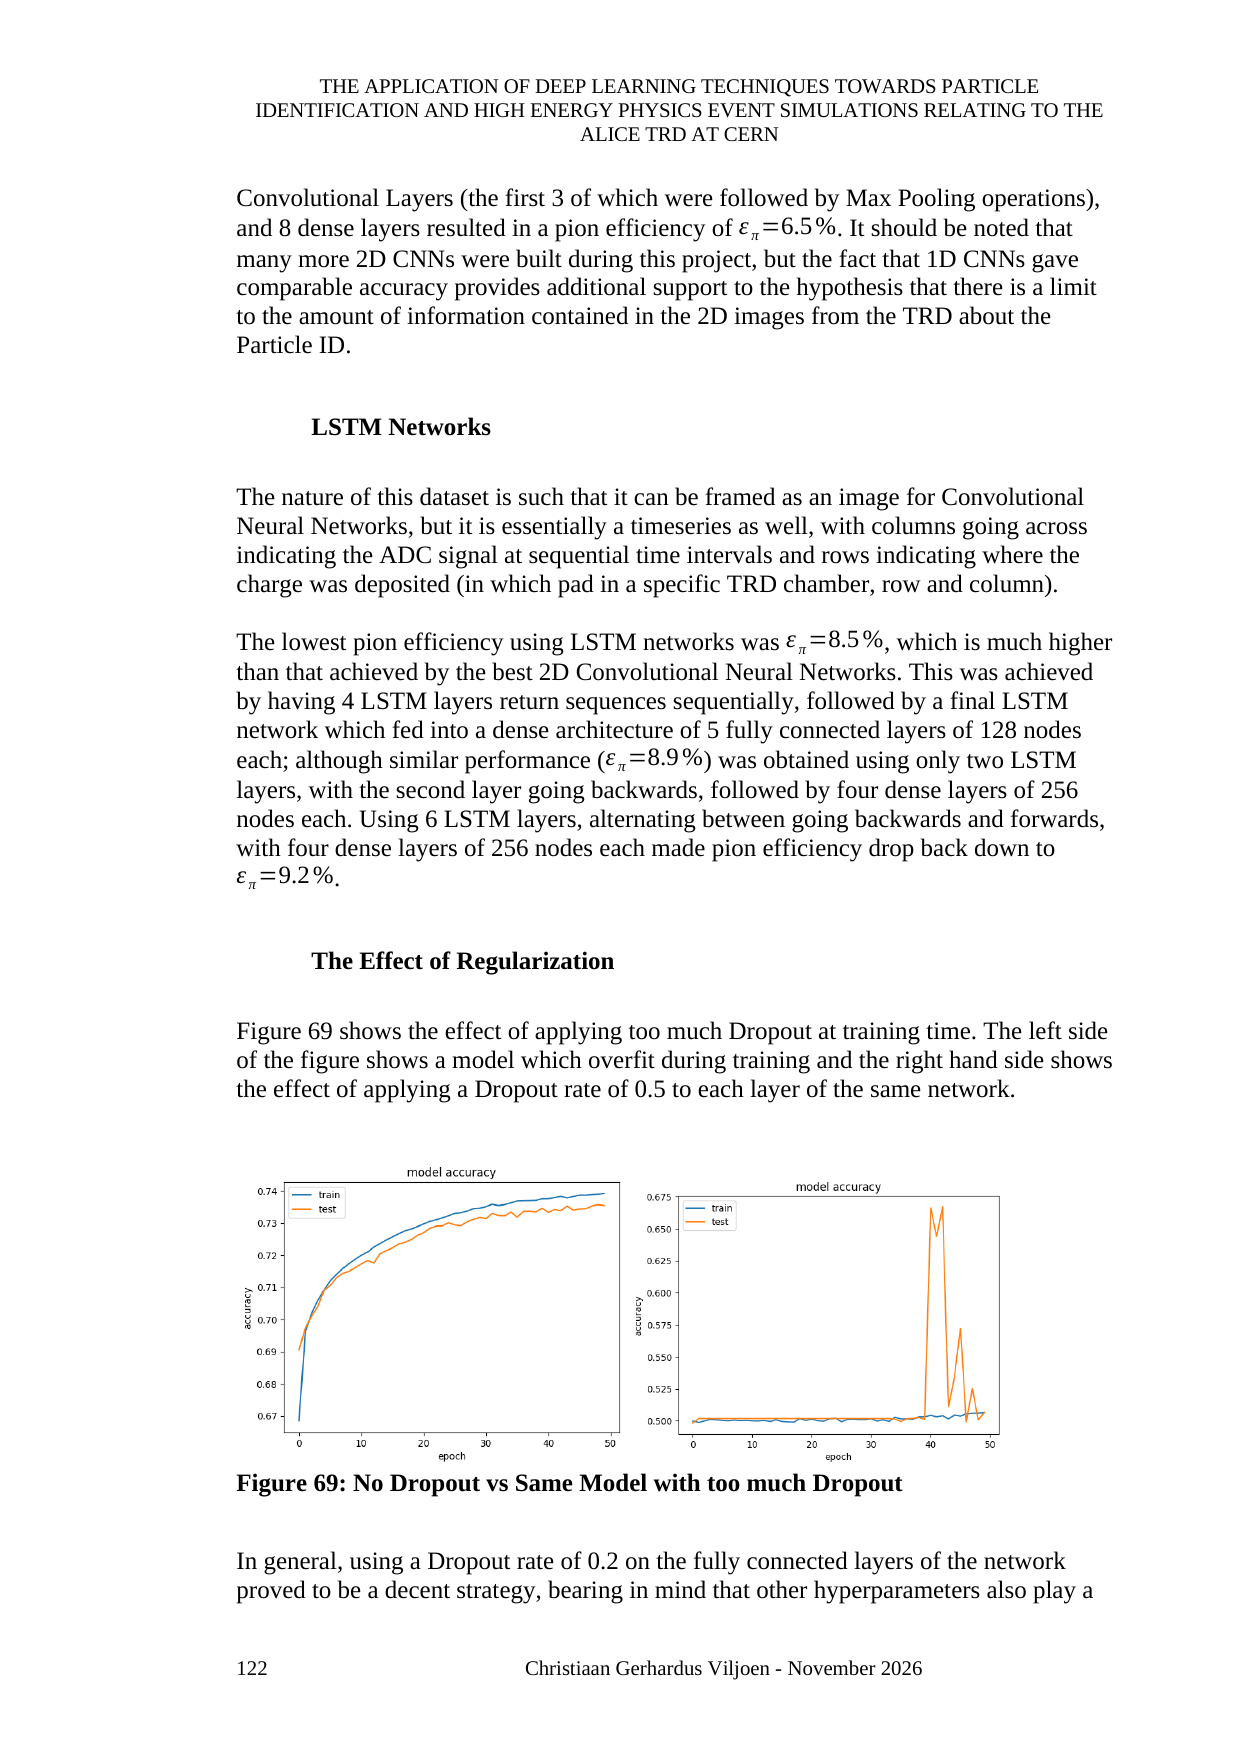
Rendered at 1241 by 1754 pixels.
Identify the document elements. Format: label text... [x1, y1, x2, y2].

subtitle The Effect of Regularization [311, 946, 1122, 975]
text The nature of this dataset is such that it can be framed as an image for Convolutional Neural Networks, but it is essentially a timeseries as well, with columns going across indicating the ADC signal at sequential time intervals and rows indicating where the charge was deposited (in which pad in a specific TRD chamber, row and column). [236, 482, 1122, 597]
text The lowest pion efficiency using LSTM networks was , which is much higher than that achieved by the best 2D Convolutional Neural Networks. This was achieved by having 4 LSTM layers return sequences sequentially, followed by a final LSTM network which fed into a dense architecture of 5 fully connected layers of 128 nodes each; although similar performance () was obtained using only two LSTM layers, with the second layer going backwards, followed by four dense layers of 256 nodes each. Using 6 LSTM layers, alternating between going backwards and forwards, with four dense layers of 256 nodes each made pion efficiency drop back down to . [236, 626, 1122, 893]
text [236, 1546, 1122, 1604]
picture [236, 1160, 1007, 1468]
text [236, 183, 1122, 359]
subtitle LSTM Networks [311, 412, 1122, 441]
